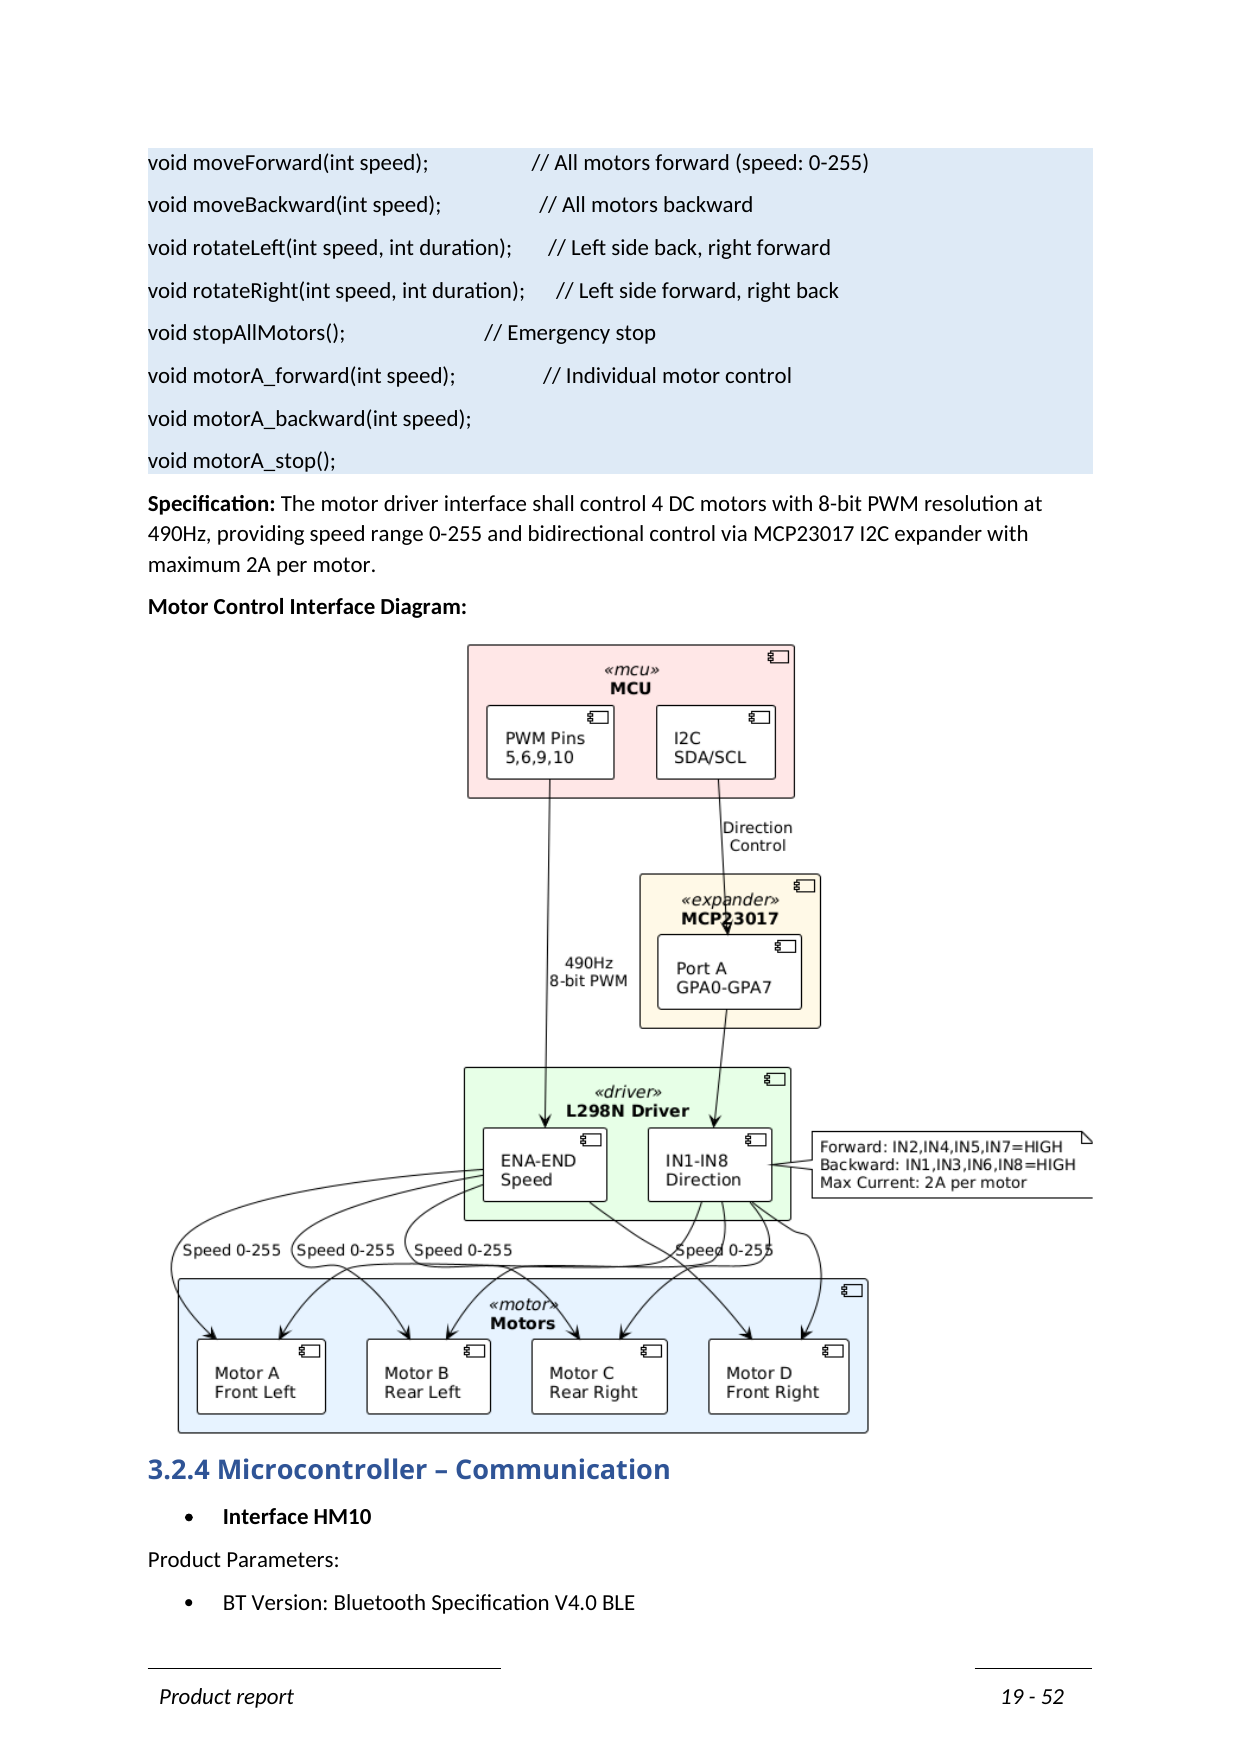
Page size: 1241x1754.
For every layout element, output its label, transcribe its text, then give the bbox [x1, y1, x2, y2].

text void motorA_forward(int speed); // Individual motor control [148, 361, 1093, 389]
text Product Parameters: [148, 1545, 1093, 1573]
list BT Version: Bluetooth Specification V4.0 BLE [185, 1588, 1093, 1616]
text void stopAllMotors(); // Emergency stop [148, 318, 1093, 346]
text Motor Control Interface Diagram: [148, 592, 1093, 620]
text void rotateLeft(int speed, int duration); // Left side back, right forward [148, 233, 1093, 261]
text void motorA_backward(int speed); [148, 404, 1093, 432]
list Interface HM10 [185, 1502, 1093, 1530]
subtitle 3.2.4 Microcontroller – Communication [148, 1450, 1093, 1487]
text void moveForward(int speed); // All motors forward (speed: 0-255) [148, 148, 1093, 176]
text void moveBackward(int speed); // All motors backward [148, 190, 1093, 218]
picture [147, 635, 1093, 1436]
text void rotateRight(int speed, int duration); // Left side forward, right back [148, 276, 1093, 304]
text void motorA_stop(); [148, 447, 1093, 474]
text Specification: The motor driver interface shall control 4 DC motors with 8-bit PWM resolution at 490Hz, providing speed range 0-255 and bidirectional control via MCP23017 I2C expander with maximum 2A per motor. [148, 489, 1093, 578]
